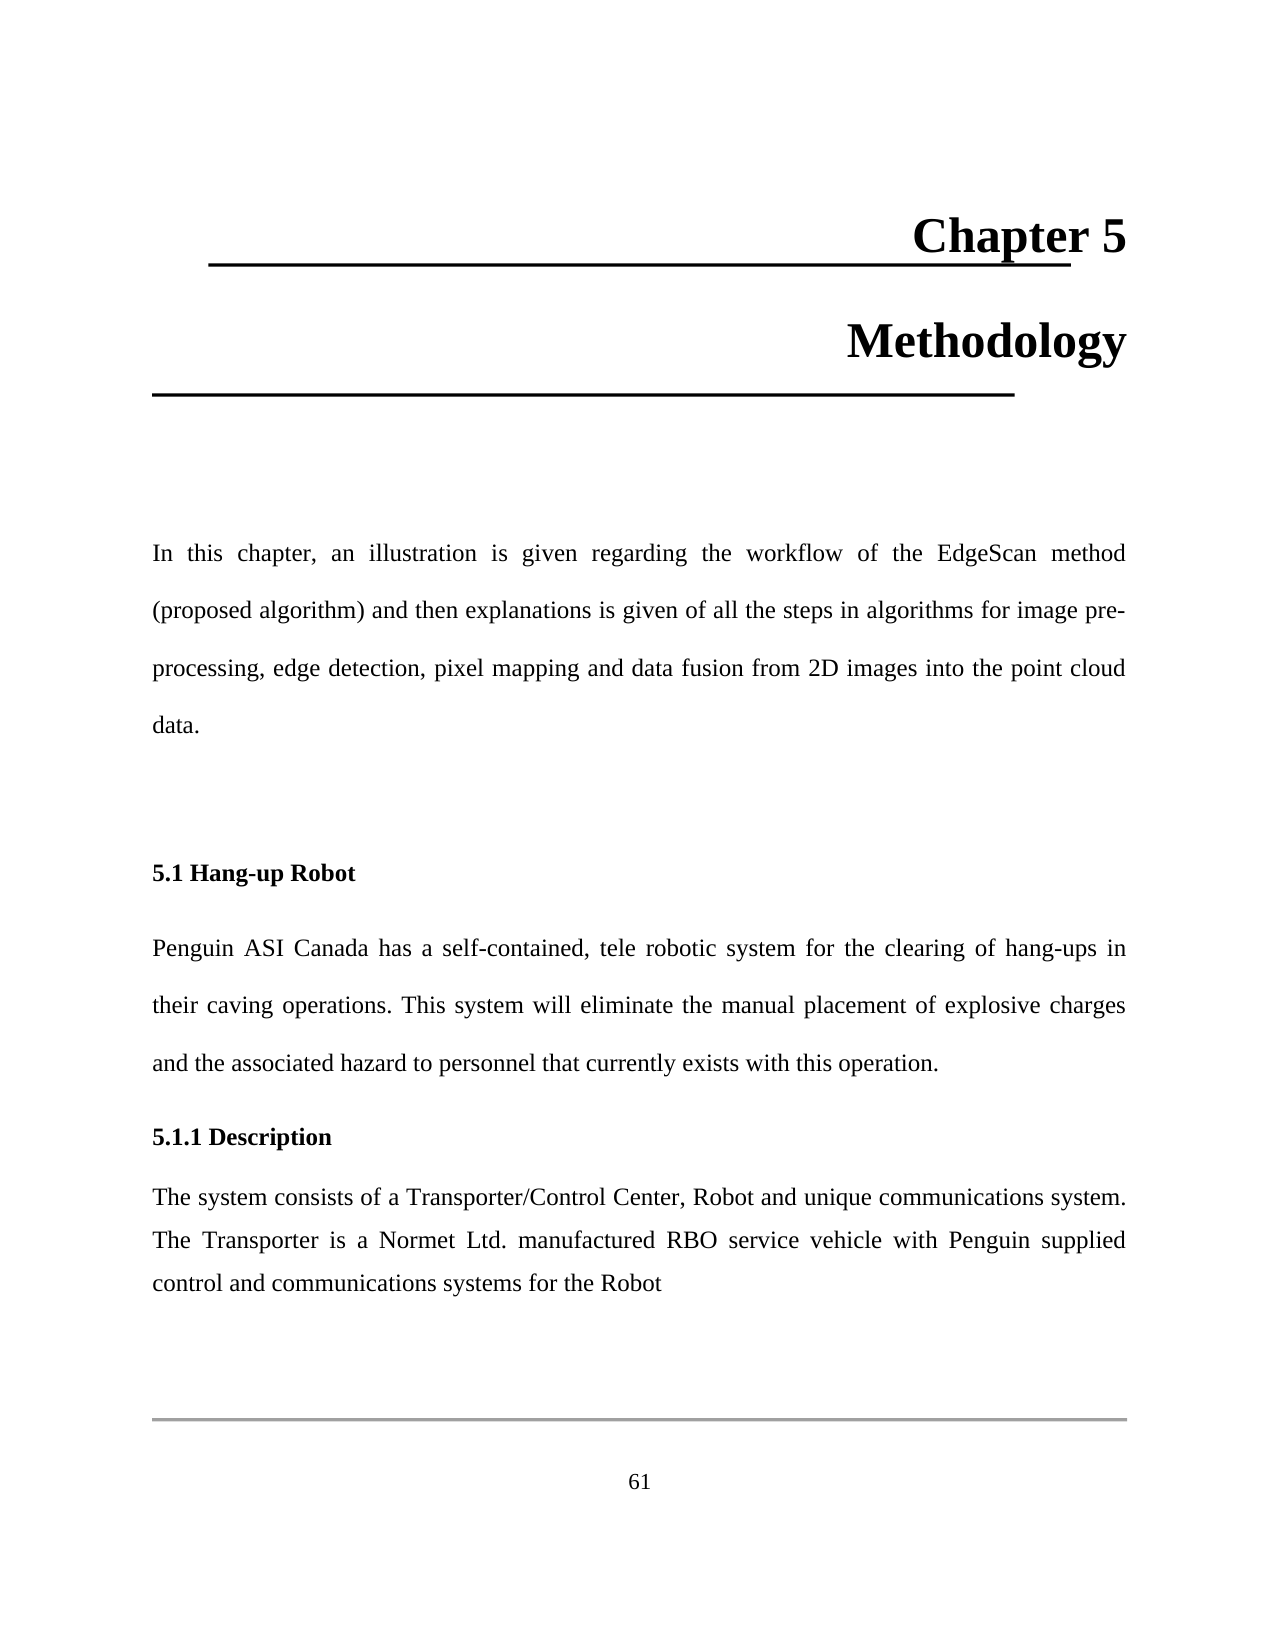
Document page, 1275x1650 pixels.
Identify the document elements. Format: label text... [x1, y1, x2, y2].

text Chapter 5 [152, 206, 1127, 263]
text Penguin ASI Canada has a self-contained, tele robotic system for the clearing of hang-ups in their caving operations. This system will eliminate the manual placement of explosive charges and the associated hazard to personnel that currently exists with this operation. [152, 933, 1127, 1076]
text Methodology [152, 311, 1127, 368]
text In this chapter, an illustration is given regarding the workflow of the EdgeScan method (proposed algorithm) and then explanations is given of all the steps in algorithms for image pre-processing, edge detection, pixel mapping and data fusion from 2D images into the point cloud data. [152, 538, 1127, 739]
text The system consists of a Transporter/Control Center, Robot and unique communications system. The Transporter is a Normet Ltd. manufactured RBO service vehicle with Penguin supplied control and communications systems for the Robot [152, 1182, 1127, 1297]
text 5.1 Hang-up Robot [152, 858, 1127, 887]
text 5.1.1 Description [152, 1122, 1127, 1151]
